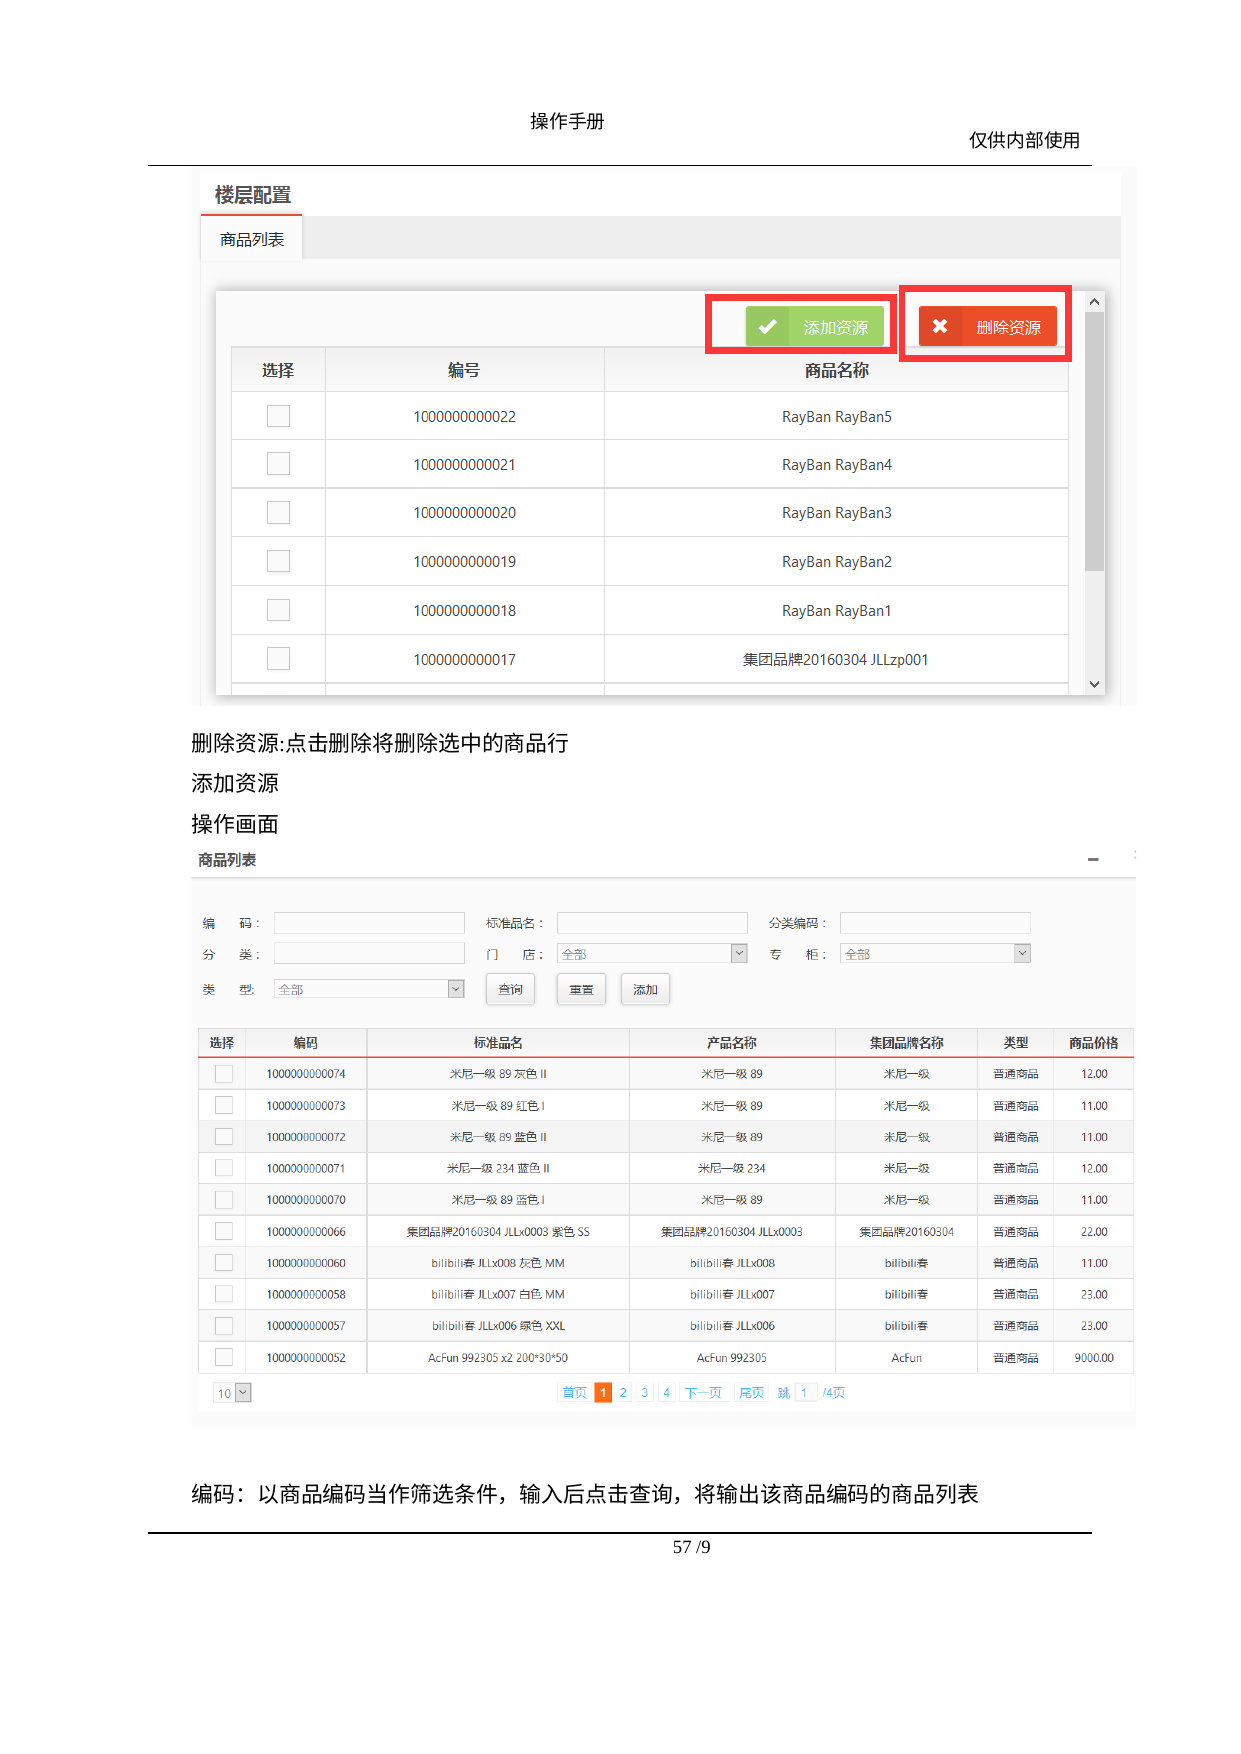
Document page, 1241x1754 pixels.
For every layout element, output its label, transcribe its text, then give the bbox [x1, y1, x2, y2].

text 添加资源 [148, 766, 1092, 798]
text 编码：以商品编码当作筛选条件，输入后点击查询，将输出该商品编码的商品列表 [148, 1477, 1092, 1509]
text 删除资源:点击删除将删除选中的商品行 [148, 726, 1092, 758]
picture [191, 846, 1137, 1428]
text 操作画面 [148, 806, 1092, 839]
picture [191, 166, 1137, 706]
